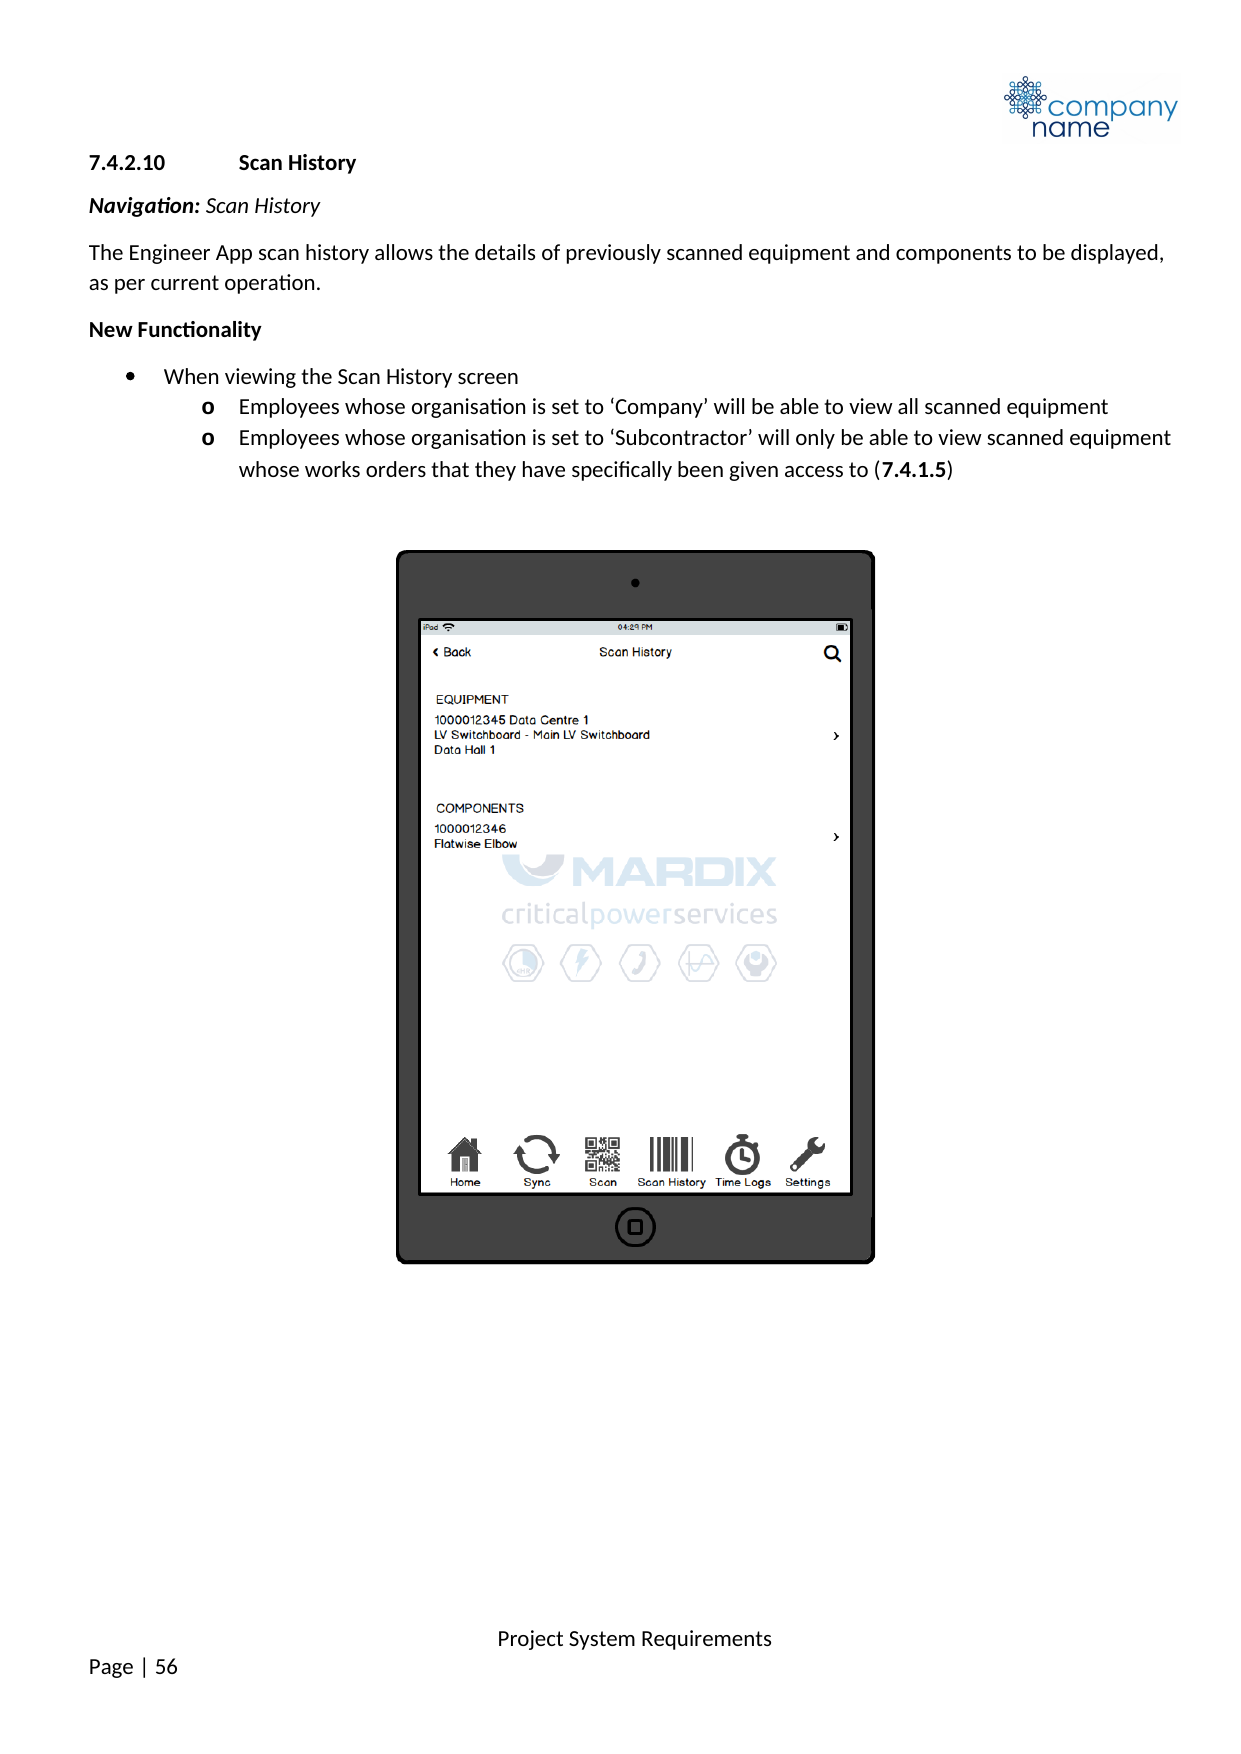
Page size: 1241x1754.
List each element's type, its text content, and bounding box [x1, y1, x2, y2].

list Employees whose organisation is set to ‘Subcontractor’ will only be able to view scanned equipment whose works orders that they have specifically been given access to (7.4.1.5) [201, 423, 1181, 483]
subtitle Scan History [89, 148, 1181, 176]
text Navigation: Scan History [89, 191, 1181, 219]
picture [1002, 73, 1182, 144]
picture [394, 548, 876, 1265]
text The Engineer App scan history allows the details of previously scanned equipment and components to be displayed, as per current operation. [89, 238, 1181, 296]
list Employees whose organisation is set to ‘Company’ will be able to view all scanned equipment [201, 392, 1181, 421]
list When viewing the Scan History screen [126, 362, 1181, 390]
text New Functionality [89, 315, 1181, 343]
